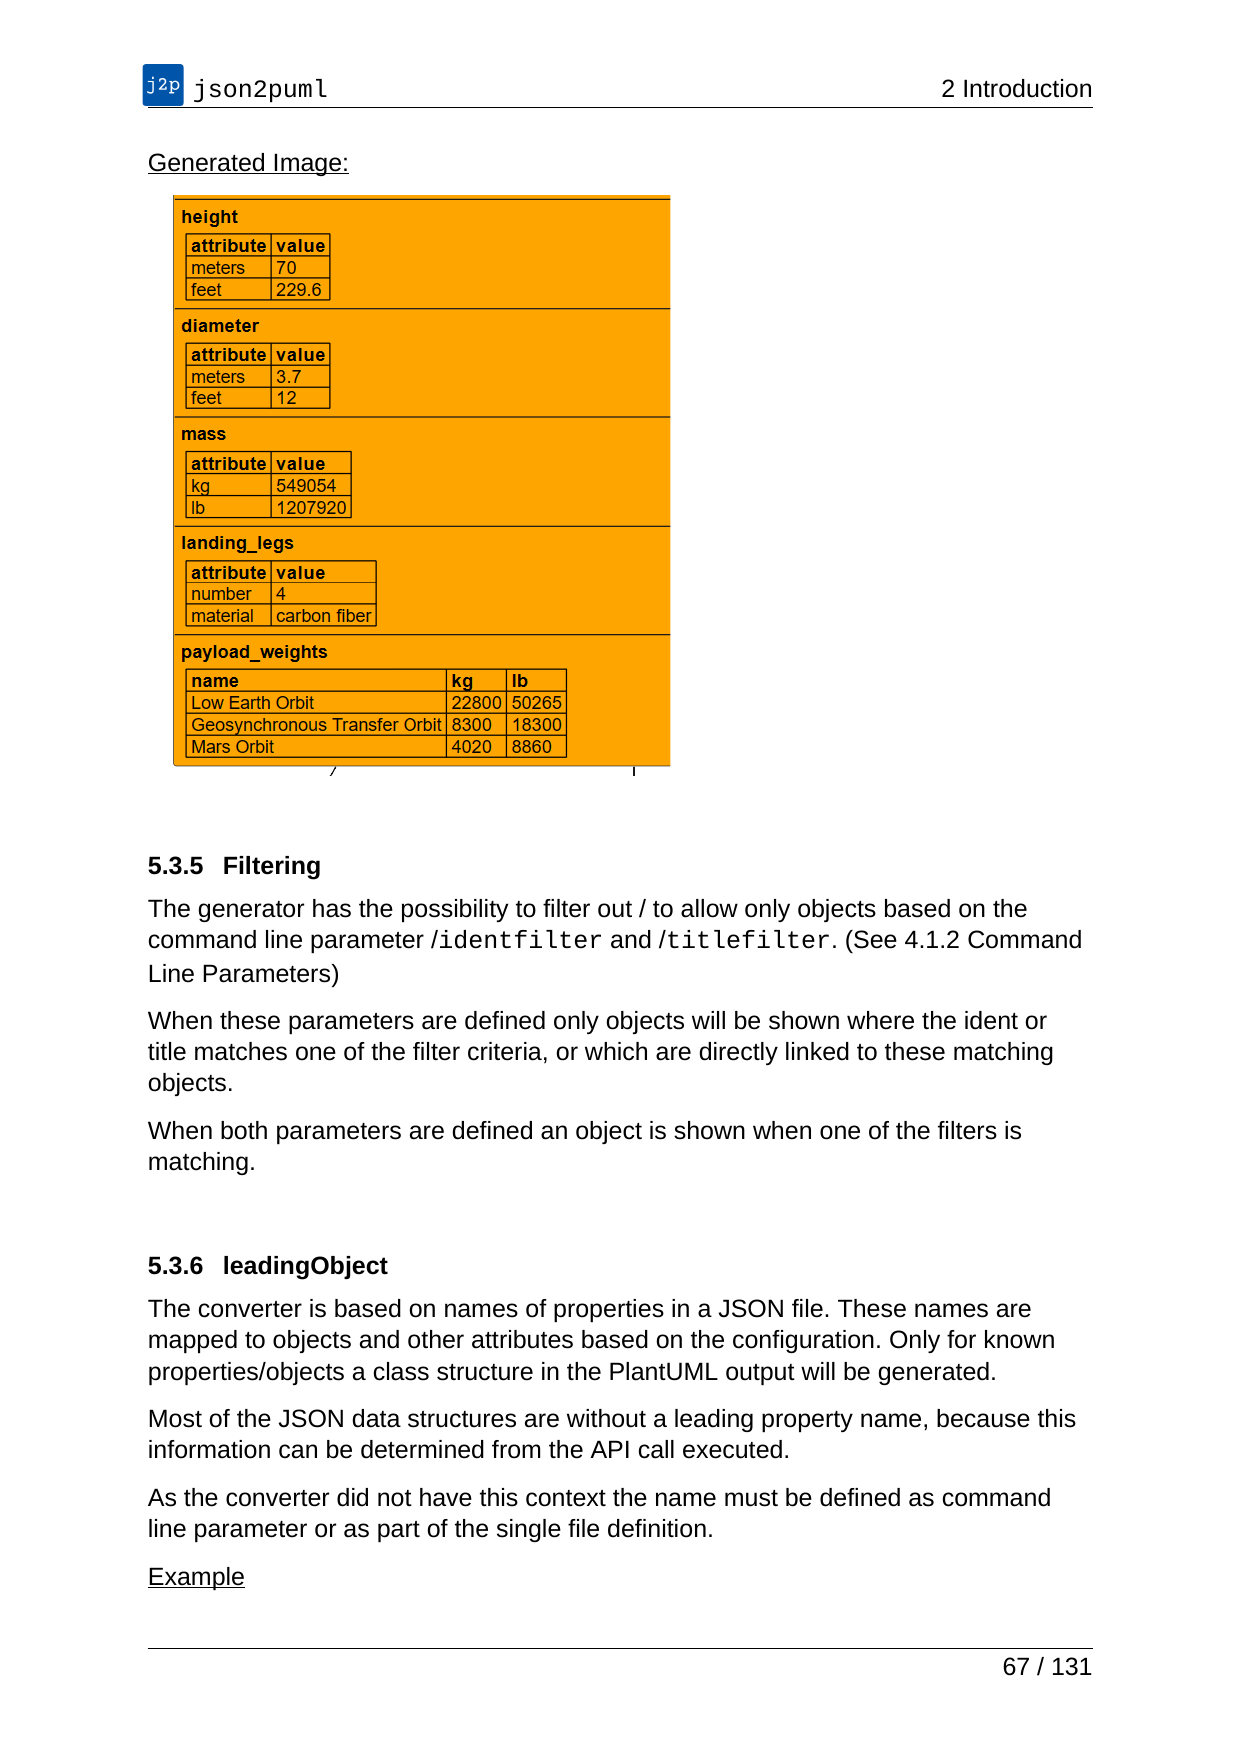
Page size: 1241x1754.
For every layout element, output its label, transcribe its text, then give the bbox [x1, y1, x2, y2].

text The generator has the possibility to filter out / to allow only objects based on the command line parameter /identfilter and /titlefilter. (See 4.1.2 Command Line Parameters) [148, 894, 1093, 987]
text Example [148, 1562, 1093, 1590]
picture [142, 64, 184, 106]
subtitle leadingObject [148, 1251, 1093, 1279]
picture [147, 195, 671, 776]
text Generated Image: [148, 148, 1093, 176]
text As the converter did not have this context the name must be defined as command line parameter or as part of the single file definition. [148, 1483, 1093, 1543]
text The converter is based on names of properties in a JSON file. These names are mapped to objects and other attributes based on the configuration. Only for known properties/objects a class structure in the PlantUML output will be generated. [148, 1294, 1093, 1385]
text When these parameters are defined only objects will be shown where the ident or title matches one of the filter criteria, or which are directly linked to these matching objects. [148, 1006, 1093, 1097]
text When both parameters are defined an object is shown when one of the filters is matching. [148, 1116, 1093, 1176]
text Most of the JSON data structures are without a leading property name, because this information can be determined from the API call executed. [148, 1404, 1093, 1464]
subtitle Filtering [148, 851, 1093, 879]
